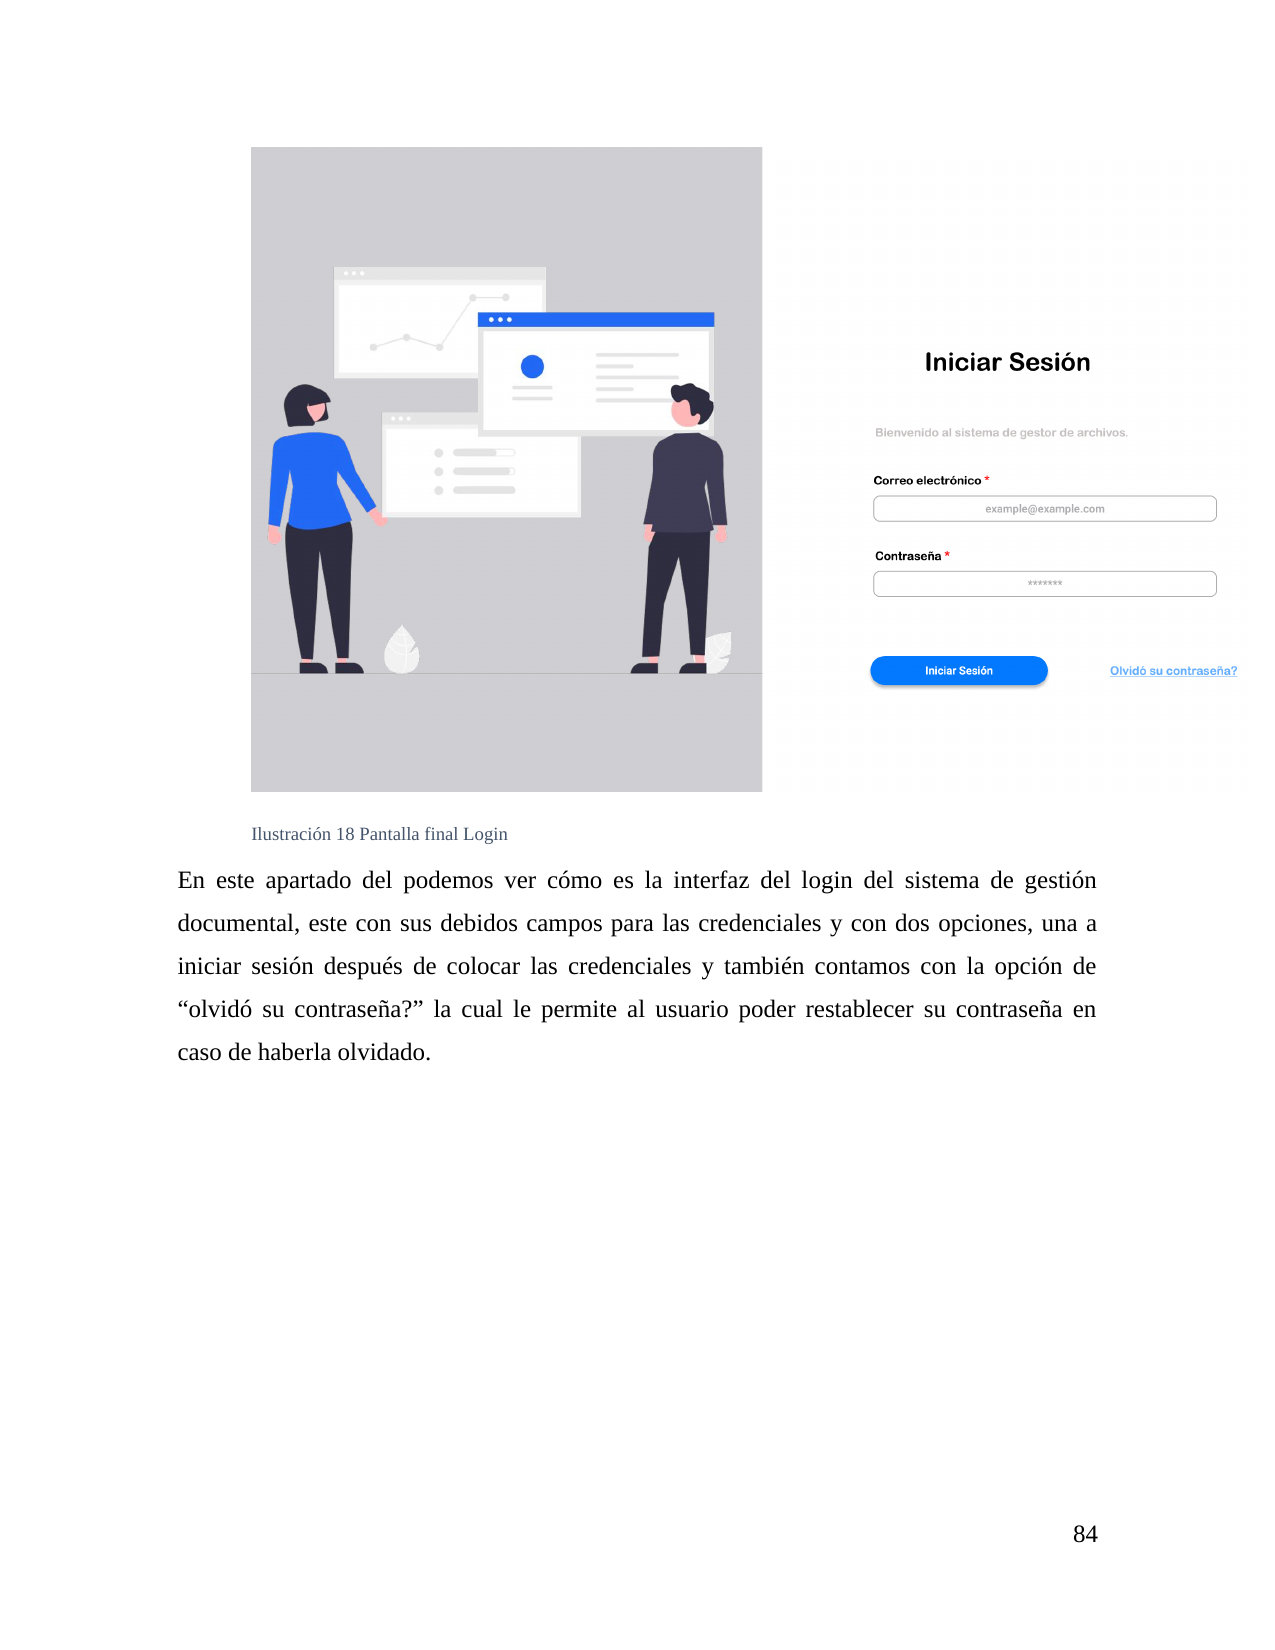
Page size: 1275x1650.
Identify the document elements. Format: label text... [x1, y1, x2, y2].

text Ilustración 18 Pantalla final Login [177, 822, 1098, 844]
picture [251, 147, 1251, 792]
text En este apartado del podemos ver cómo es la interfaz del login del sistema de gestión documental, este con sus debidos campos para las credenciales y con dos opciones, una a iniciar sesión después de colocar las credenciales y también contamos con la opción de “olvidó su contraseña?” la cual le permite al usuario poder restablecer su contraseña en caso de haberla olvidado. [177, 865, 1098, 1066]
